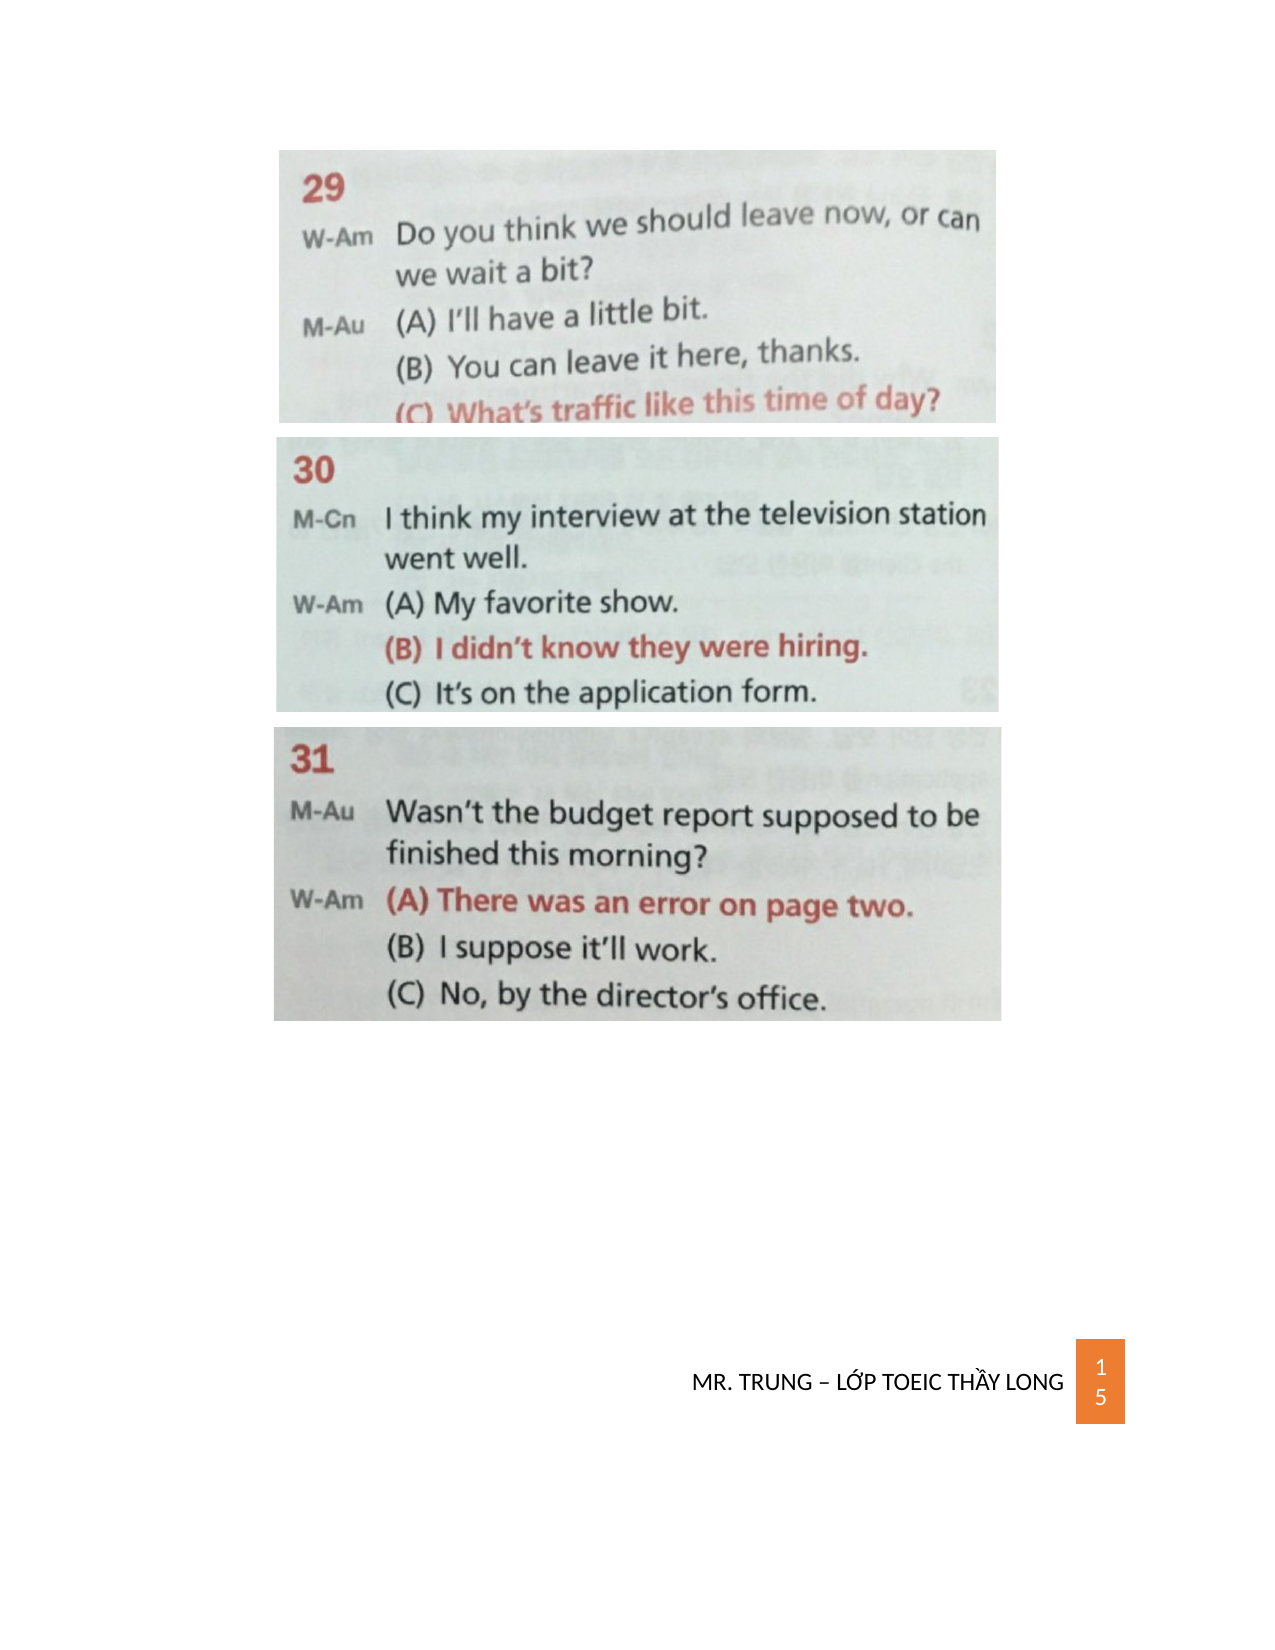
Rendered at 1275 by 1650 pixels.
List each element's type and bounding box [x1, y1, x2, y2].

picture [279, 150, 996, 423]
picture [276, 437, 999, 712]
picture [273, 727, 1002, 1021]
